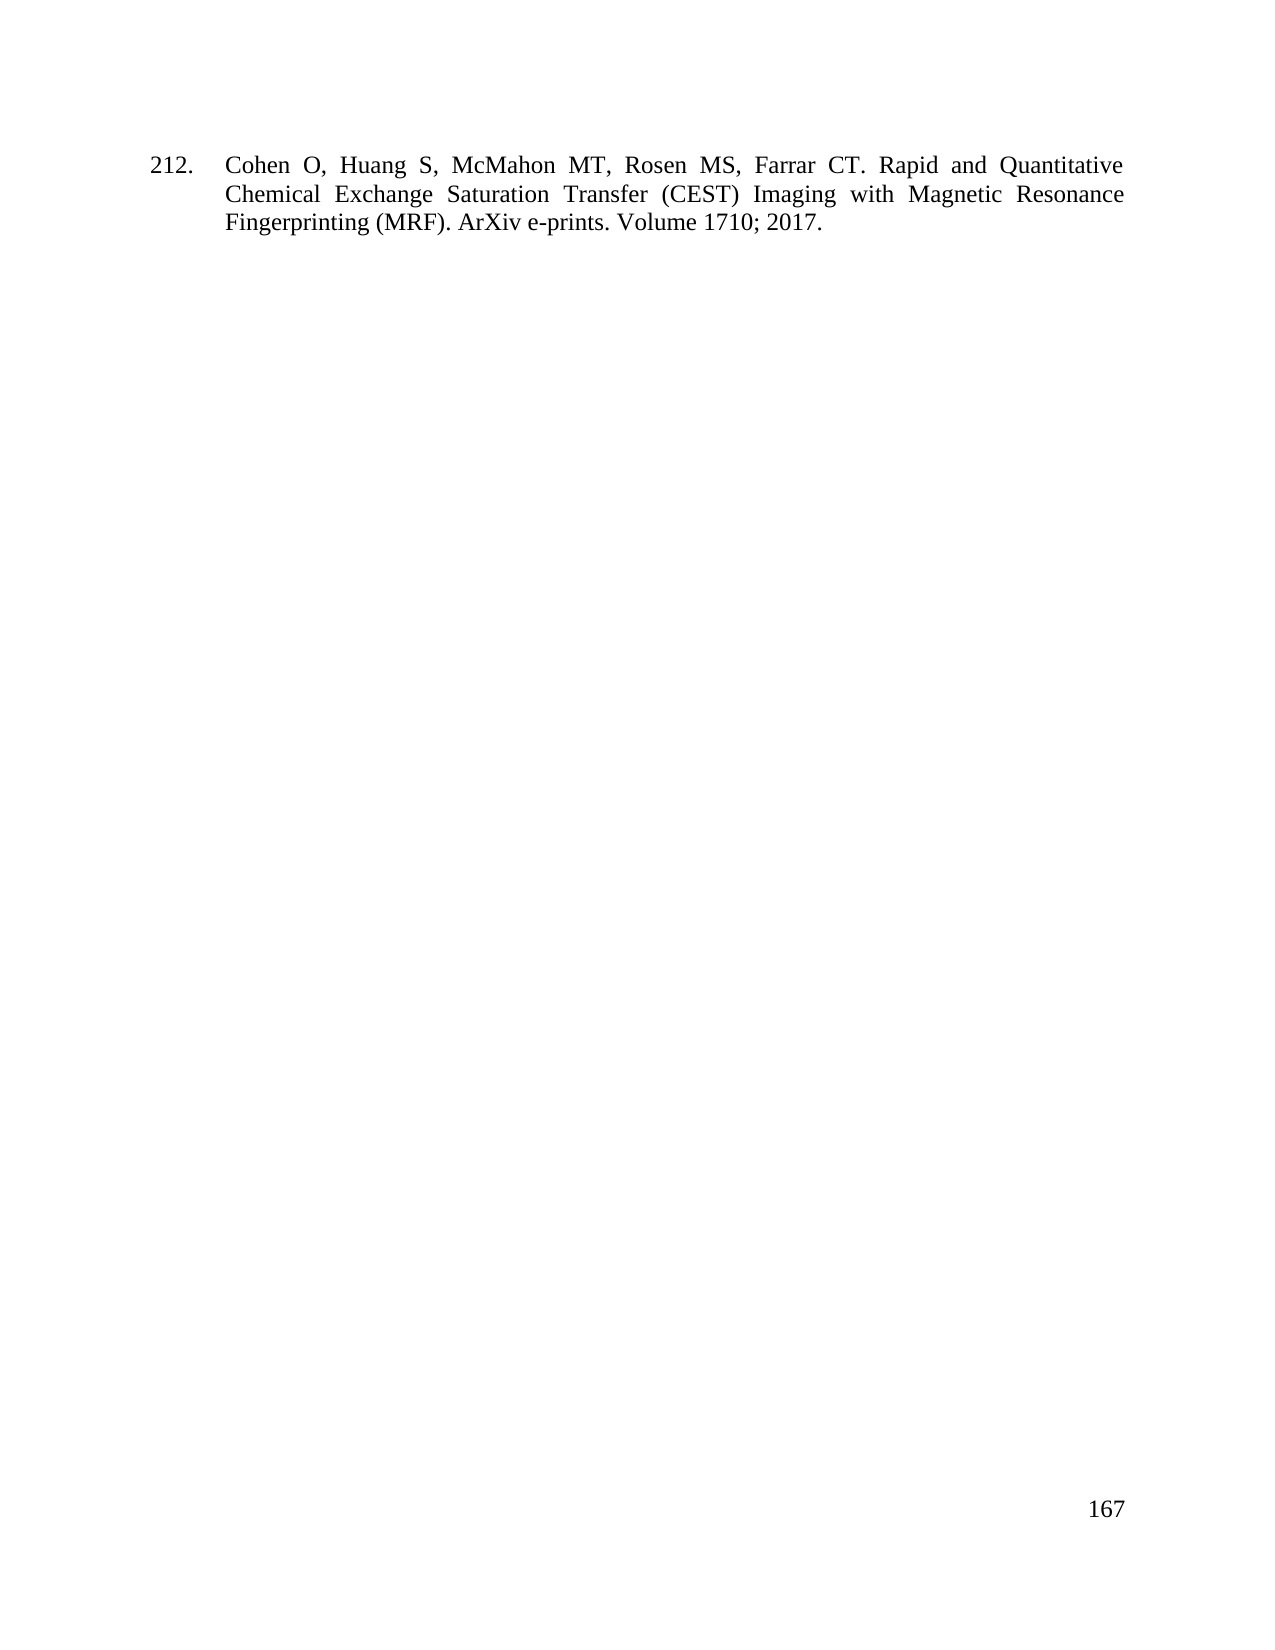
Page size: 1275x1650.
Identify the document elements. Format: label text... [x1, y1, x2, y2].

text 212. Cohen O, Huang S, McMahon MT, Rosen MS, Farrar CT. Rapid and Quantitative Chemical Exchange Saturation Transfer (CEST) Imaging with Magnetic Resonance Fingerprinting (MRF). ArXiv e-prints. Volume 1710; 2017. [150, 150, 1125, 236]
